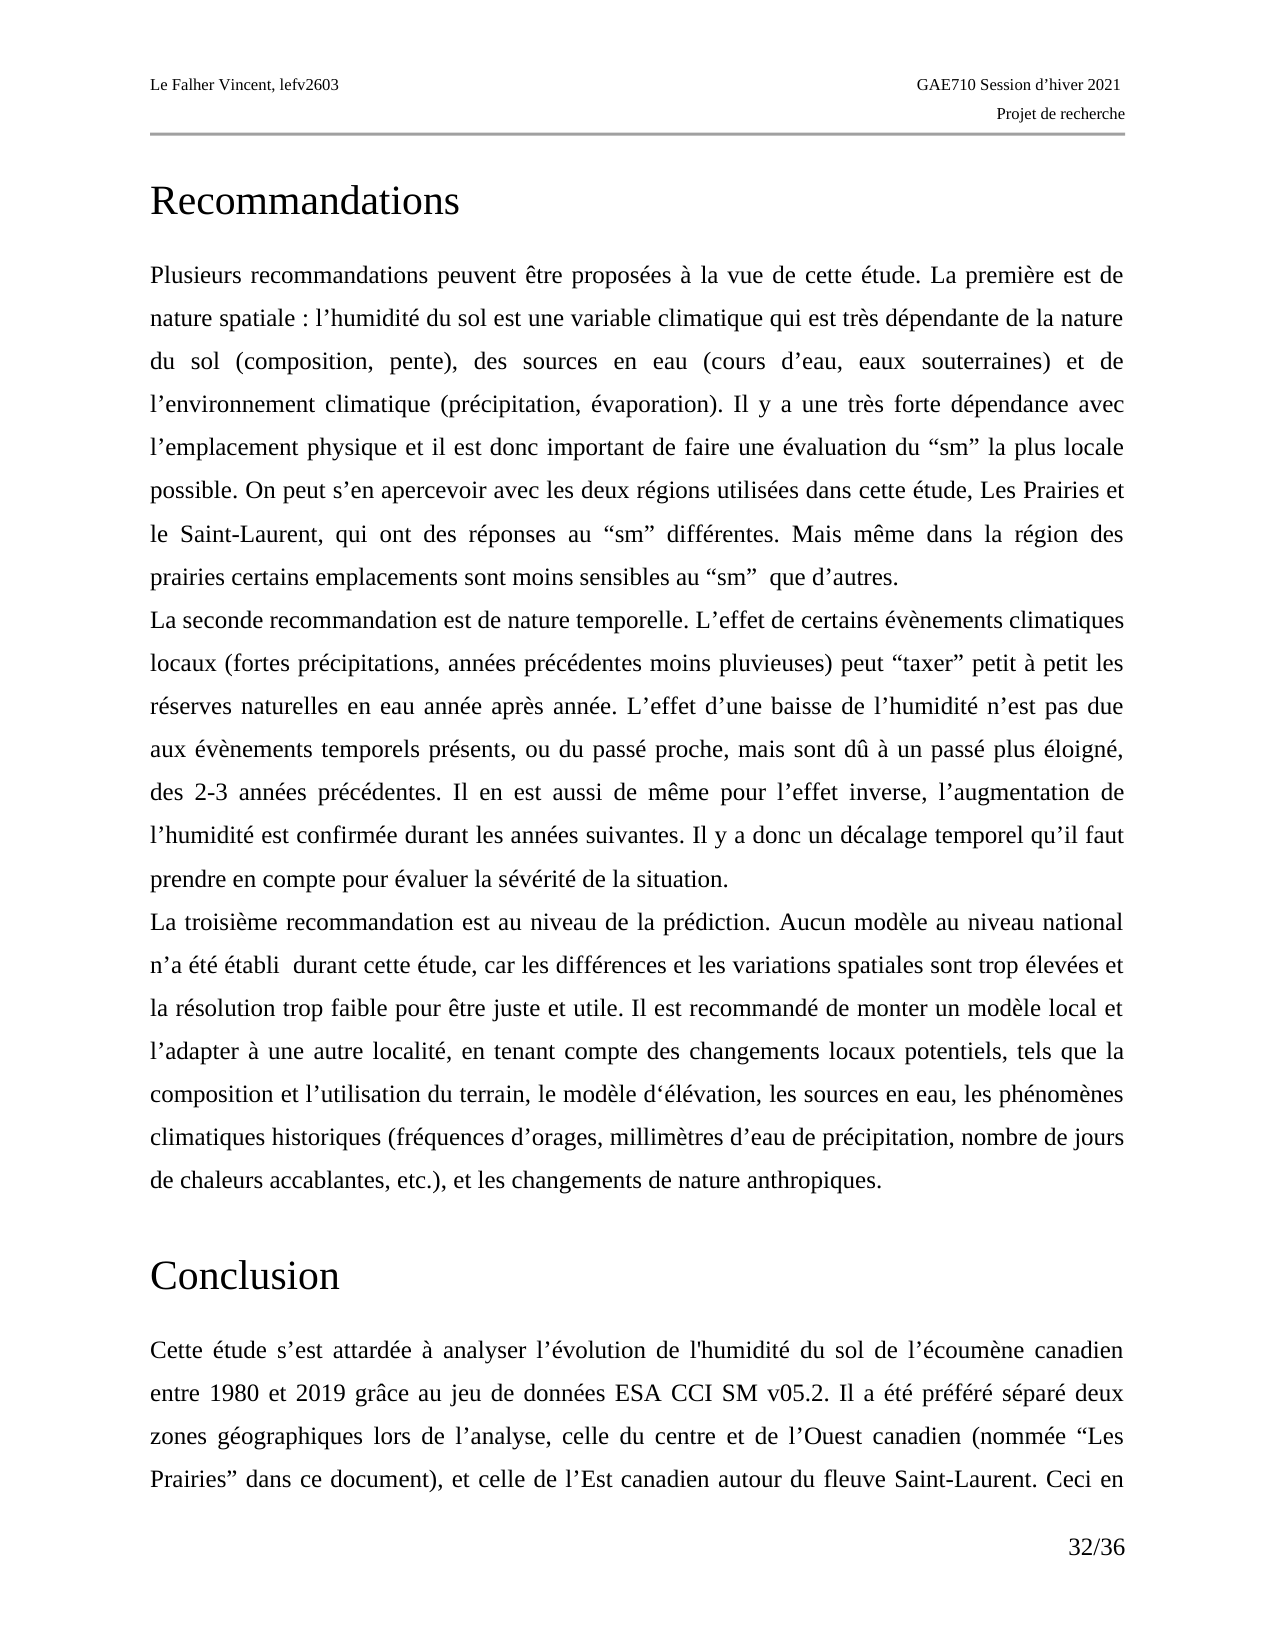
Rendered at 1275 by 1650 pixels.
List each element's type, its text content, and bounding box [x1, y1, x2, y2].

text La seconde recommandation est de nature temporelle. L’effet de certains évènements climatiques locaux (fortes précipitations, années précédentes moins pluvieuses) peut “taxer” petit à petit les réserves naturelles en eau année après année. L’effet d’une baisse de l’humidité n’est pas due aux évènements temporels présents, ou du passé proche, mais sont dû à un passé plus éloigné, des 2-3 années précédentes. Il en est aussi de même pour l’effet inverse, l’augmentation de l’humidité est confirmée durant les années suivantes. Il y a donc un décalage temporel qu’il faut prendre en compte pour évaluer la sévérité de la situation. [150, 605, 1125, 892]
text La troisième recommandation est au niveau de la prédiction. Aucun modèle au niveau national n’a été établi durant cette étude, car les différences et les variations spatiales sont trop élevées et la résolution trop faible pour être juste et utile. Il est recommandé de monter un modèle local et l’adapter à une autre localité, en tenant compte des changements locaux potentiels, tels que la composition et l’utilisation du terrain, le modèle d‘élévation, les sources en eau, les phénomènes climatiques historiques (fréquences d’orages, millimètres d’eau de précipitation, nombre de jours de chaleurs accablantes, etc.), et les changements de nature anthropiques. [150, 907, 1125, 1194]
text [150, 1335, 1125, 1493]
text Plusieurs recommandations peuvent être proposées à la vue de cette étude. La première est de nature spatiale : l’humidité du sol est une variable climatique qui est très dépendante de la nature du sol (composition, pente), des sources en eau (cours d’eau, eaux souterraines) et de l’environnement climatique (précipitation, évaporation). Il y a une très forte dépendance avec l’emplacement physique et il est donc important de faire une évaluation du “sm” la plus locale possible. On peut s’en apercevoir avec les deux régions utilisées dans cette étude, Les Prairies et le Saint-Laurent, qui ont des réponses au “sm” différentes. Mais même dans la région des prairies certains emplacements sont moins sensibles au “sm” que d’autres. [150, 260, 1125, 591]
subtitle Conclusion [150, 1250, 1125, 1298]
subtitle Recommandations [150, 176, 1125, 223]
